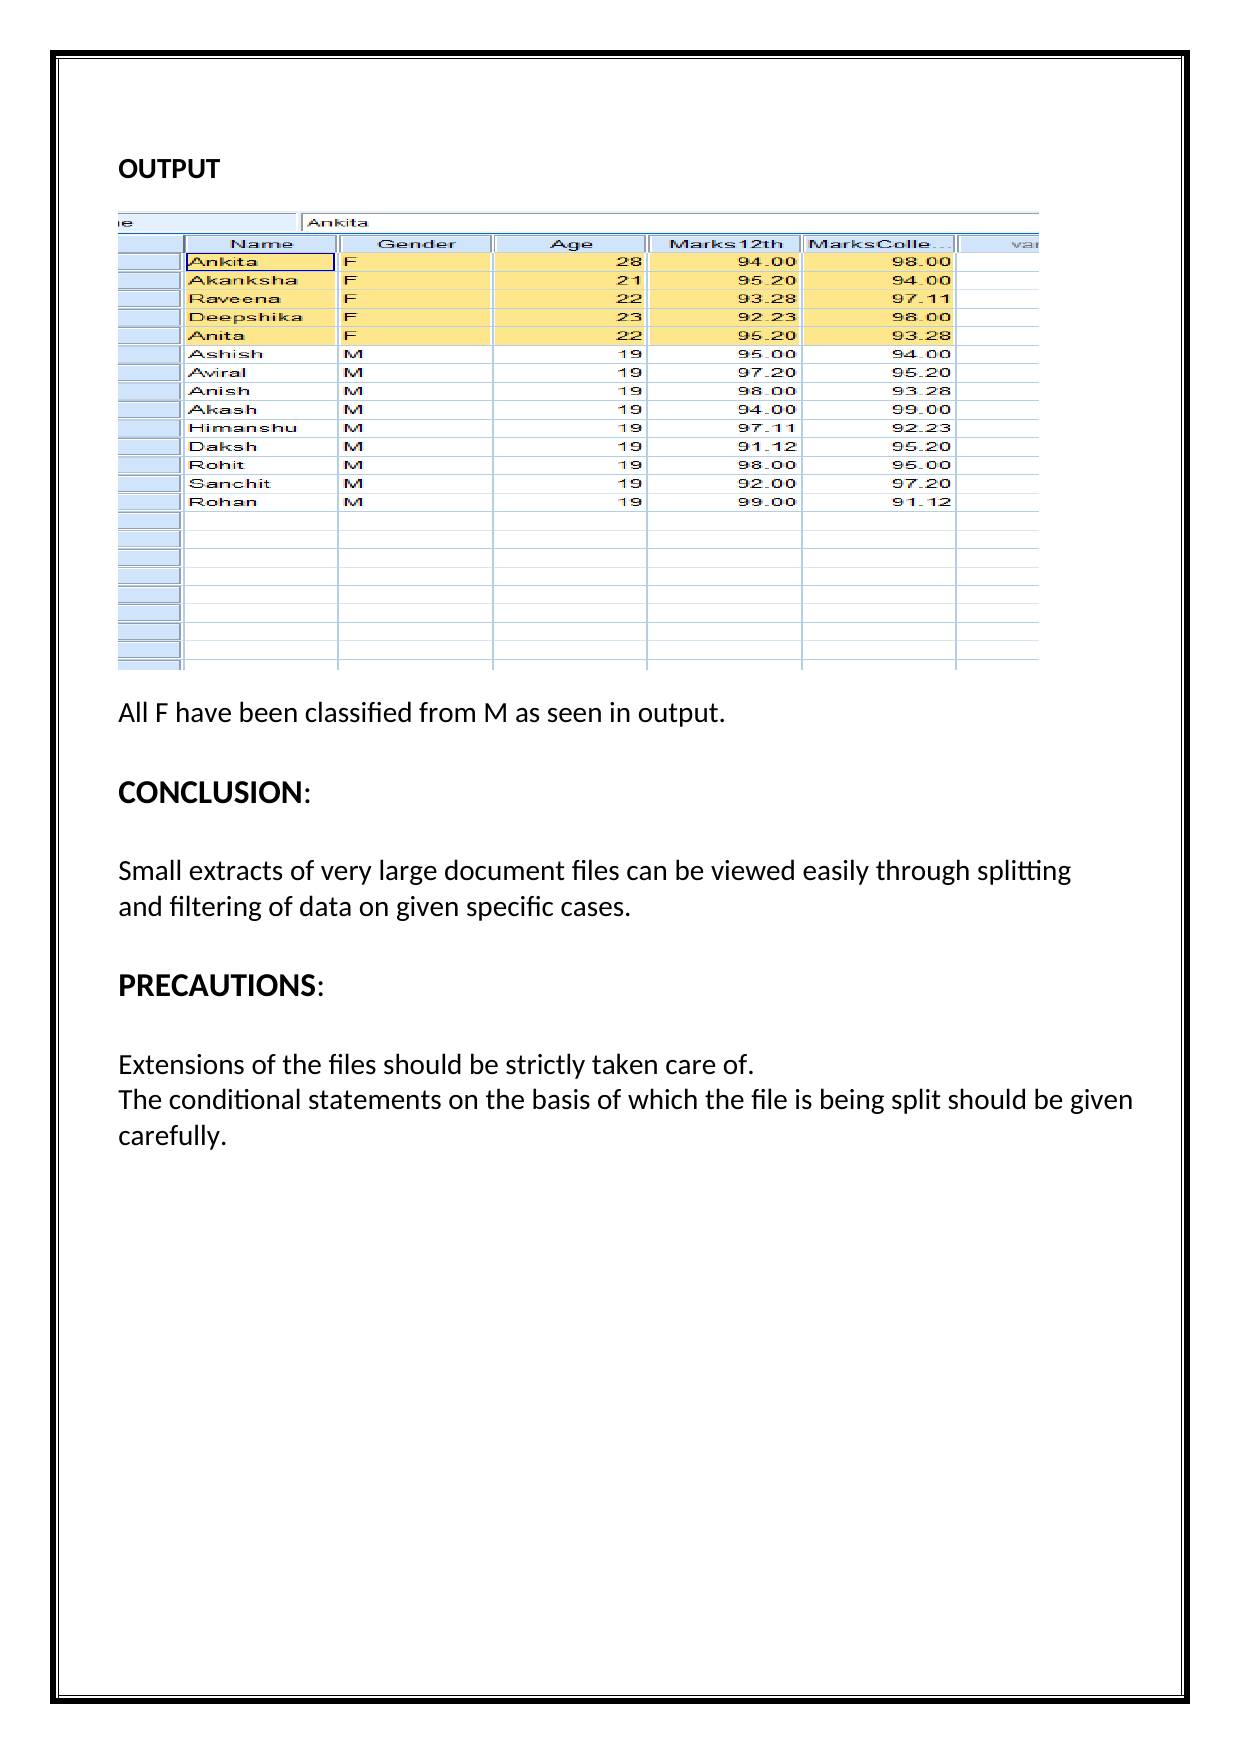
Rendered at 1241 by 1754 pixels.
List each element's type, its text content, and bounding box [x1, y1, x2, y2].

text Small extracts of very large document files can be viewed easily through splitting [118, 852, 1137, 888]
text CONCLUSION: [118, 771, 1137, 812]
text PRECAUTIONS: [118, 964, 1137, 1005]
text All F have been classified from M as seen in output. [118, 694, 1137, 730]
picture [118, 211, 1039, 670]
text The conditional statements on the basis of which the file is being split should be given carefully. [118, 1081, 1137, 1153]
text Extensions of the files should be strictly taken care of. [118, 1046, 1137, 1081]
text and filtering of data on given specific cases. [118, 888, 1137, 923]
text OUTPUT [118, 150, 1137, 186]
